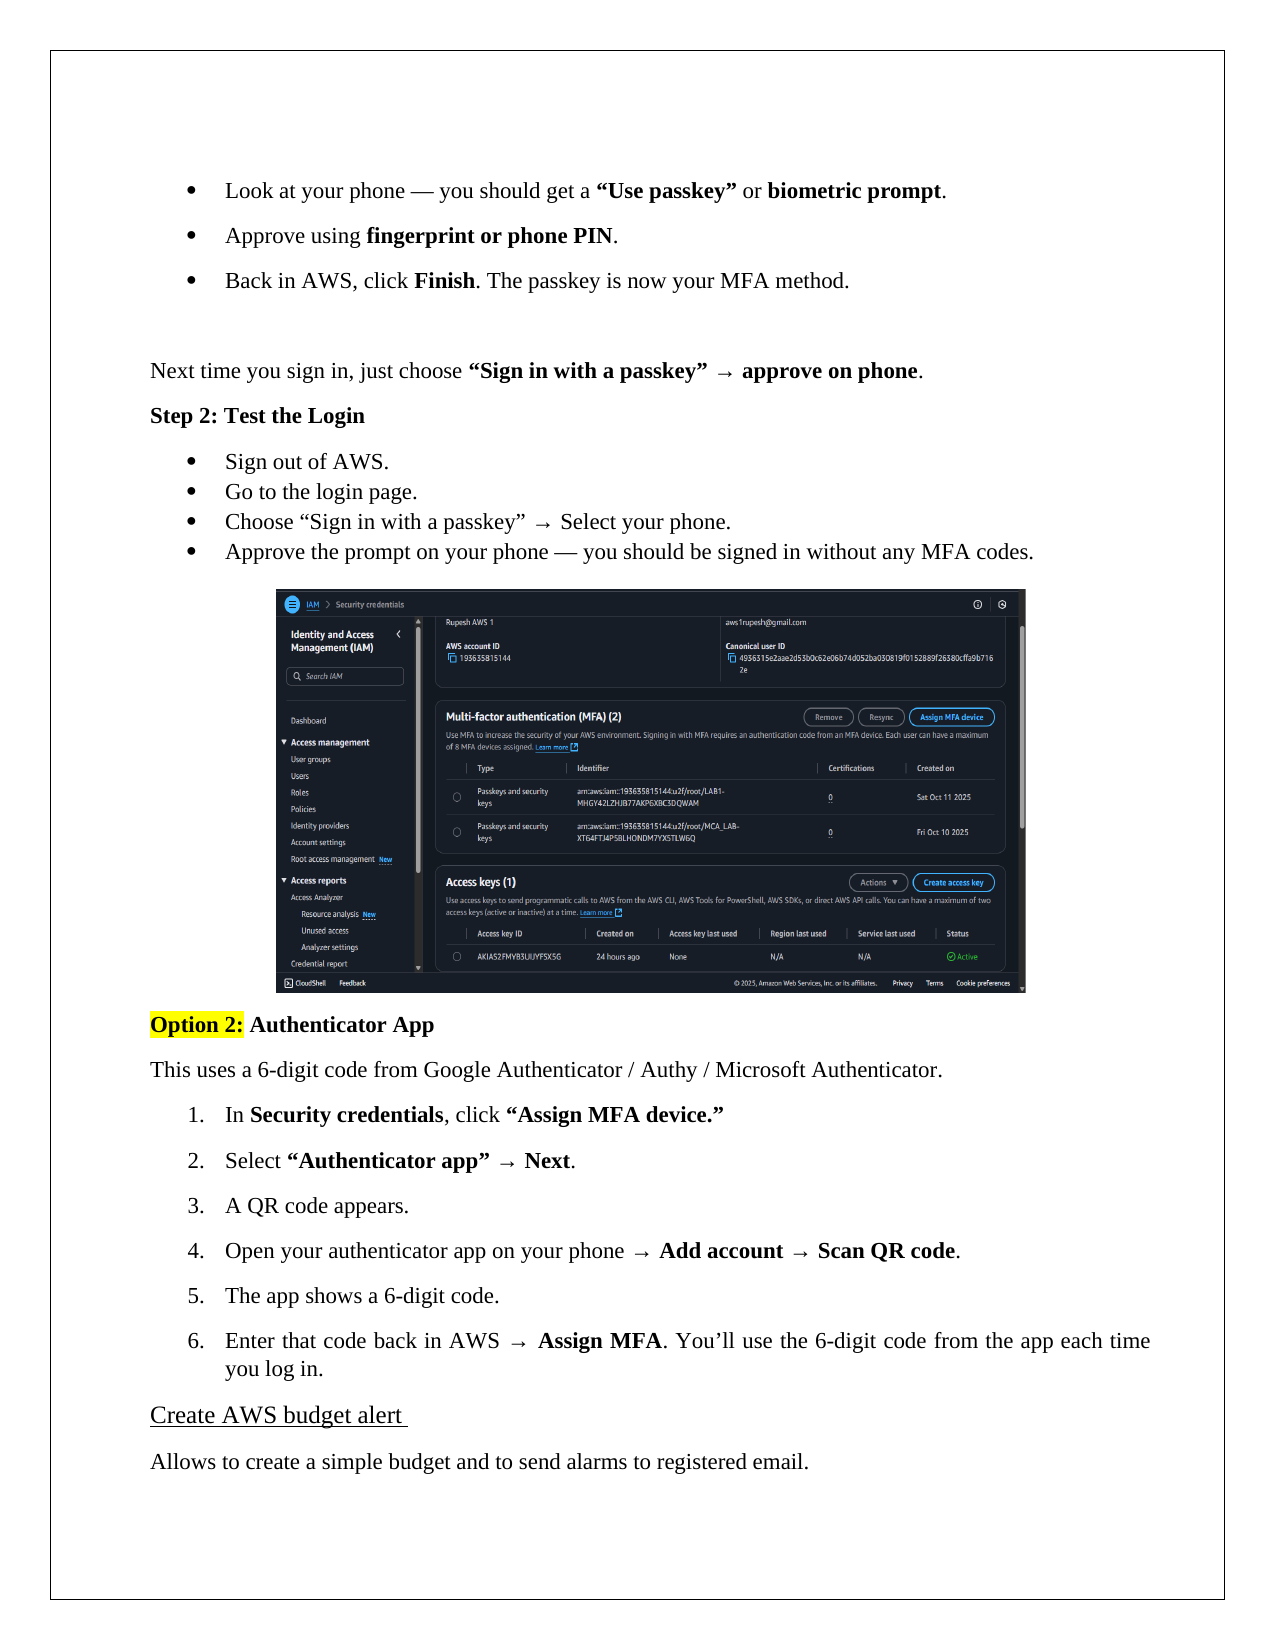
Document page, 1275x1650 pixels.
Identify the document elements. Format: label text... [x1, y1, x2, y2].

list Choose “Sign in with a passkey” → Select your phone. [187, 508, 1152, 534]
text This uses a 6-digit code from Google Authenticator / Authy / Microsoft Authenticator. [150, 1056, 1152, 1083]
text Allows to create a simple budget and to send alarms to registered email. [150, 1448, 1152, 1475]
text Next time you sign in, just choose “Sign in with a passkey” → approve on phone. [150, 357, 1152, 384]
list Approve using fingerprint or phone PIN. [187, 222, 1152, 248]
text Option 2: Authenticator App [244, 1011, 1152, 1038]
list Select “Authenticator app” → Next. [187, 1147, 1152, 1173]
list Back in AWS, click Finish. The passkey is now your MFA method. [187, 267, 1152, 294]
text Step 2: Test the Login [150, 403, 1152, 429]
list Approve the prompt on your phone — you should be signed in without any MFA codes. [187, 538, 1152, 565]
list In Security credentials, click “Assign MFA device.” [187, 1102, 1152, 1128]
list The app shows a 6-digit code. [187, 1282, 1152, 1308]
list Enter that code back in AWS → Assign MFA. You’ll use the 6-digit code from the app each time you log in. [187, 1327, 1152, 1382]
list Sign out of AWS. [187, 448, 1152, 474]
list A QR code appears. [187, 1192, 1152, 1218]
picture [276, 589, 1026, 993]
list Go to the login page. [187, 478, 1152, 504]
text Create AWS budget alert [150, 1401, 1152, 1429]
list Open your authenticator app on your phone → Add account → Scan QR code. [187, 1237, 1152, 1263]
list Look at your phone — you should get a “Use passkey” or biometric prompt. [187, 177, 1152, 203]
